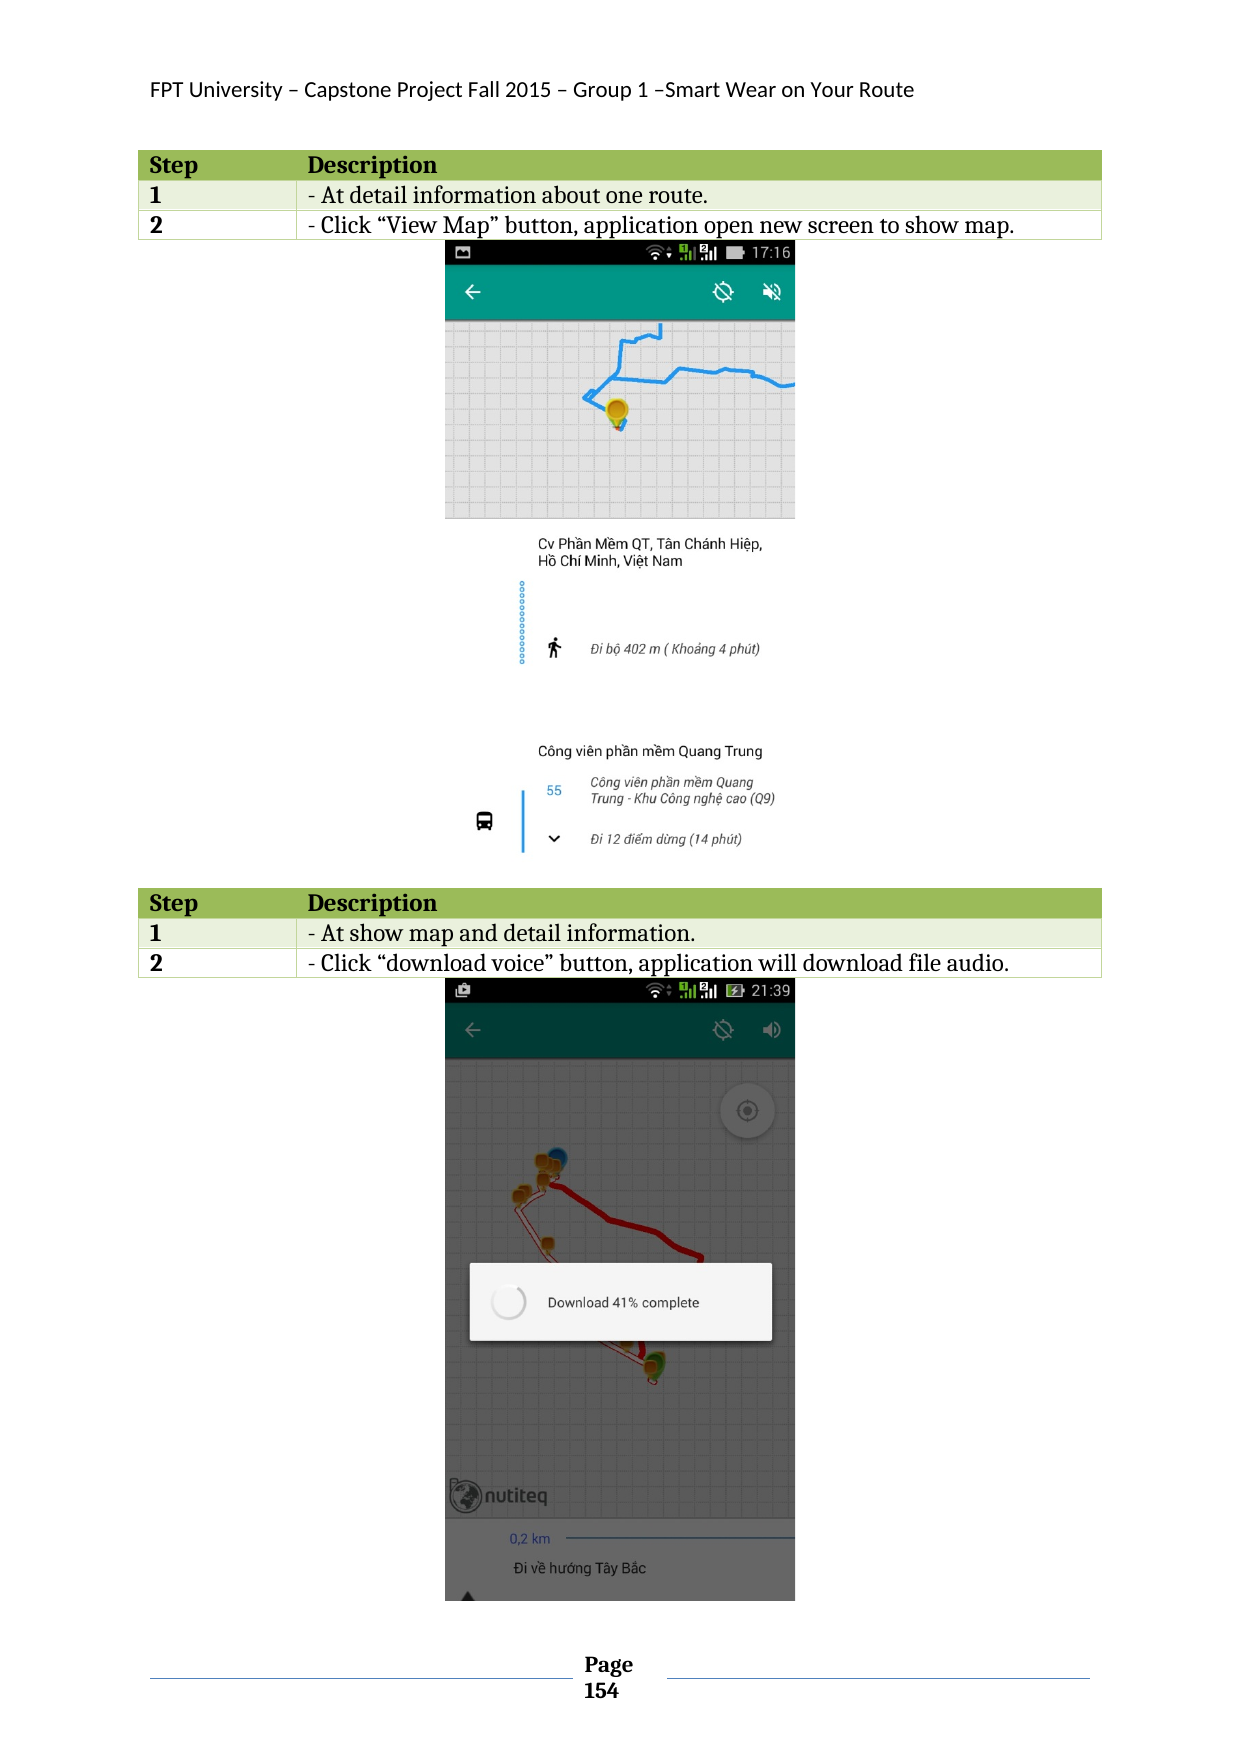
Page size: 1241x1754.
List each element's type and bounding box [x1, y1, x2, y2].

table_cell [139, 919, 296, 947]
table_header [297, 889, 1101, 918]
picture [445, 240, 796, 863]
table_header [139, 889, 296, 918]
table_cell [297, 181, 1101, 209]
picture [445, 978, 796, 1601]
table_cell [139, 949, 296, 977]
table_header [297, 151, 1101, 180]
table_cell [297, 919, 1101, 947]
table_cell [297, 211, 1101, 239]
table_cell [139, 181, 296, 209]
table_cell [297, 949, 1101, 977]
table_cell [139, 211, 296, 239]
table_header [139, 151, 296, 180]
